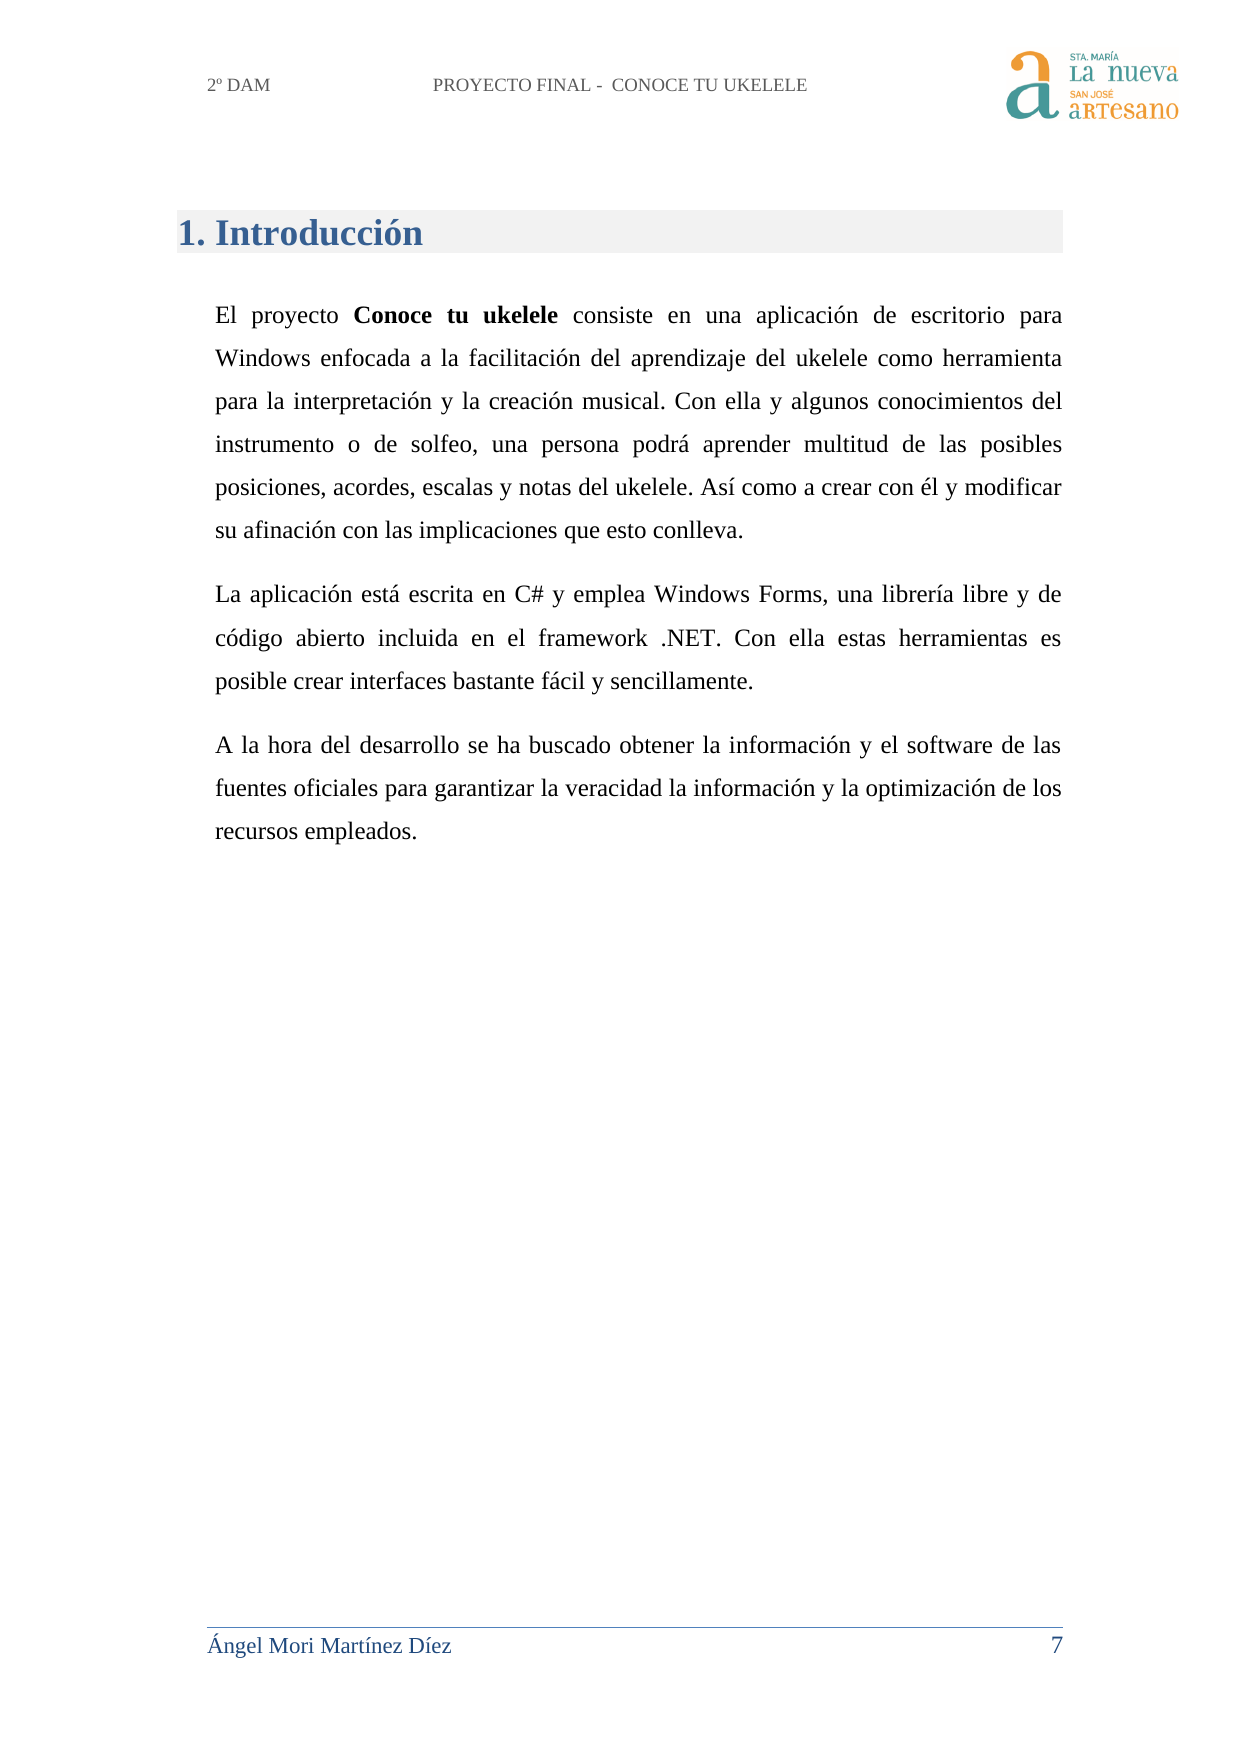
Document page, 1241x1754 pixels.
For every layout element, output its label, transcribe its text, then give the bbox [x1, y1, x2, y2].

text El proyecto Conoce tu ukelele consiste en una aplicación de escritorio para Windows enfocada a la facilitación del aprendizaje del ukelele como herramienta para la interpretación y la creación musical. Con ella y algunos conocimientos del instrumento o de solfeo, una persona podrá aprender multitud de las posibles posiciones, acordes, escalas y notas del ukelele. Así como a crear con él y modificar su afinación con las implicaciones que esto conlleva. [215, 300, 1063, 544]
text A la hora del desarrollo se ha buscado obtener la información y el software de las fuentes oficiales para garantizar la veracidad la información y la optimización de los recursos empleados. [215, 730, 1063, 845]
text La aplicación está escrita en C# y emplea Windows Forms, una librería libre y de código abierto incluida en el framework .NET. Con ella estas herramientas es posible crear interfaces bastante fácil y sencillamente. [215, 579, 1063, 694]
picture [1006, 47, 1179, 121]
subtitle Introducción [177, 210, 1063, 253]
